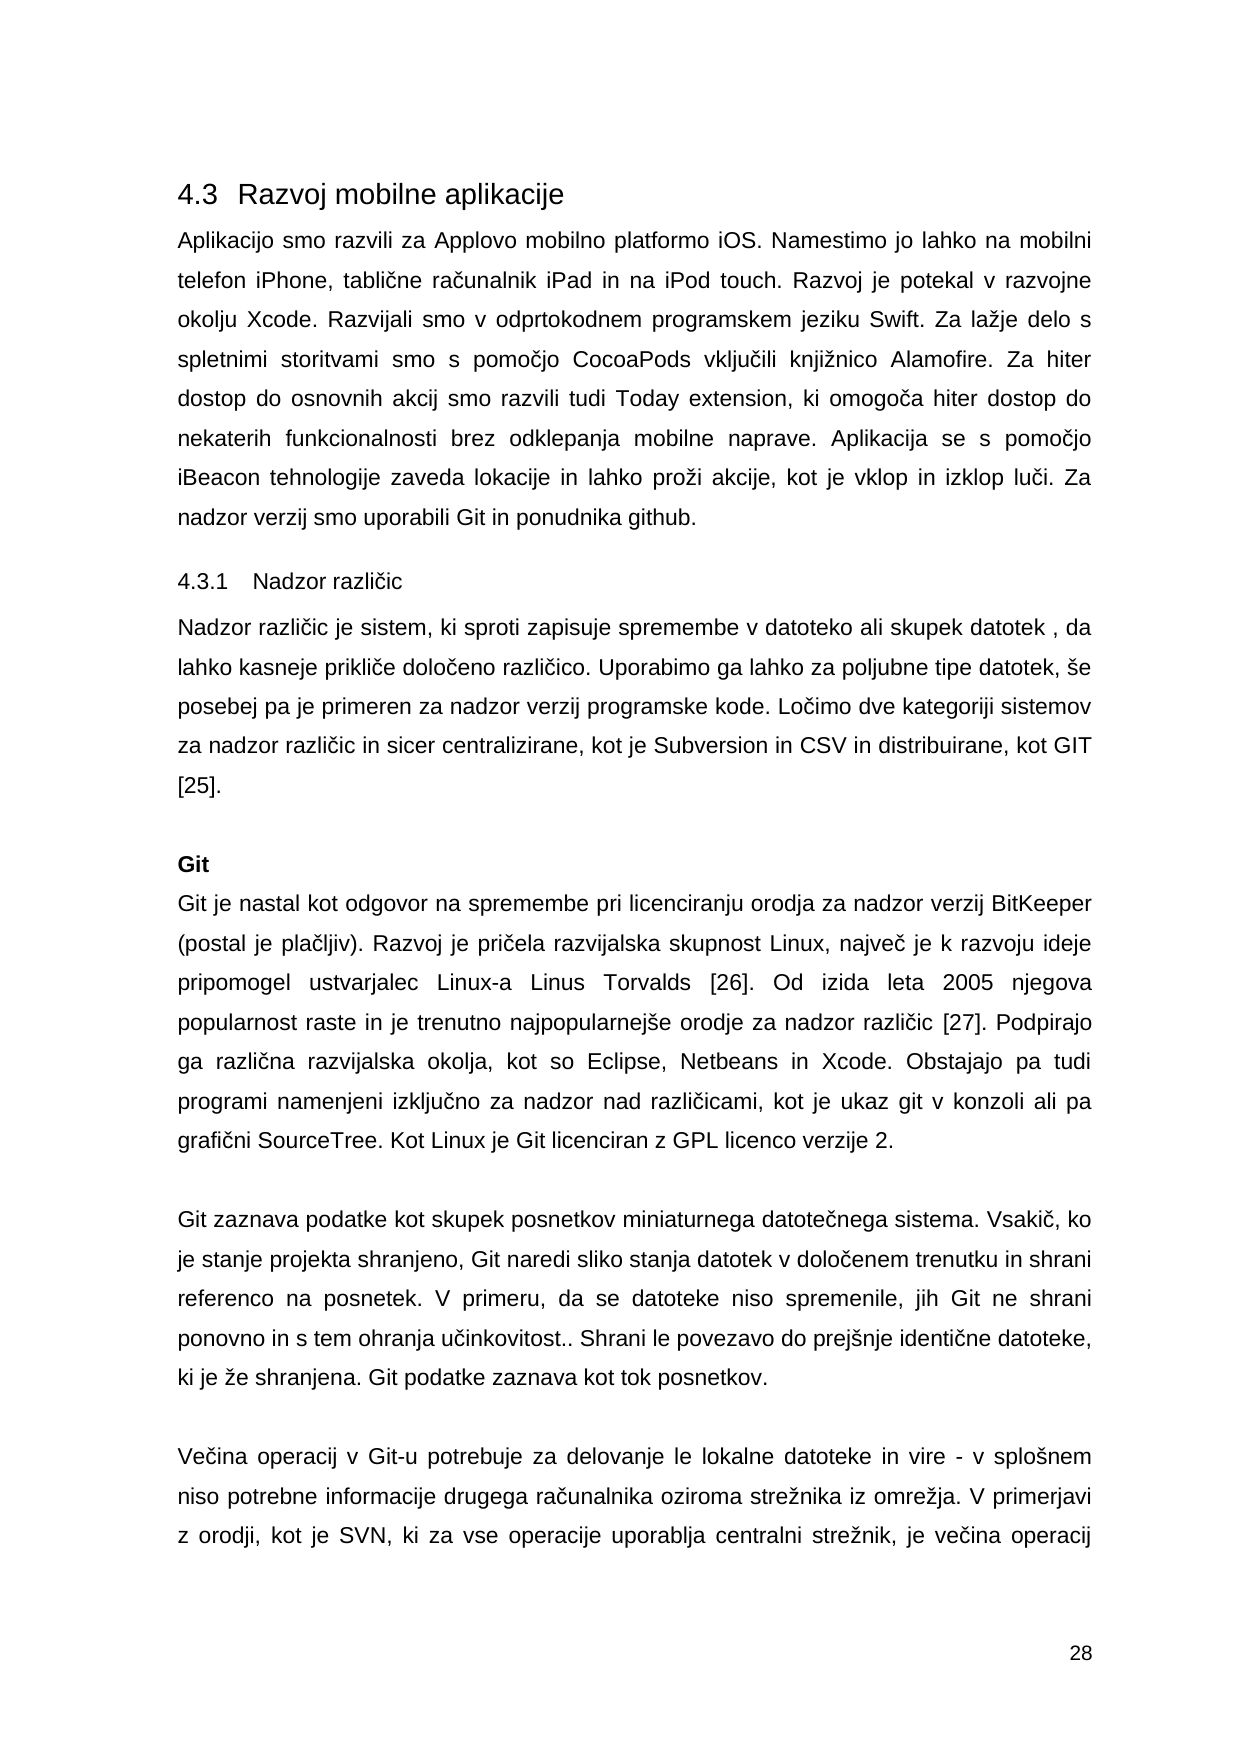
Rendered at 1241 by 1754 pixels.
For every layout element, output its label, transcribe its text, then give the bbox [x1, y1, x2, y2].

text Nadzor različic je sistem, ki sproti zapisuje spremembe v datoteko ali skupek datotek , da lahko kasneje prikliče določeno različico. Uporabimo ga lahko za poljubne tipe datotek, še posebej pa je primeren za nadzor verzij programske kode. Ločimo dve kategoriji sistemov za nadzor različic in sicer centralizirane, kot je Subversion in CSV in distribuirane, kot GIT [25]. [177, 614, 1092, 798]
subtitle Nadzor različic [177, 568, 1092, 595]
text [177, 1443, 1092, 1548]
text Git zaznava podatke kot skupek posnetkov miniaturnega datotečnega sistema. Vsakič, ko je stanje projekta shranjeno, Git naredi sliko stanja datotek v določenem trenutku in shrani referenco na posnetek. V primeru, da se datoteke niso spremenile, jih Git ne shrani ponovno in s tem ohranja učinkovitost.. Shrani le povezavo do prejšnje identične datoteke, ki je že shranjena. Git podatke zaznava kot tok posnetkov. [177, 1206, 1092, 1391]
text Aplikacijo smo razvili za Applovo mobilno platformo iOS. Namestimo jo lahko na mobilni telefon iPhone, tablične računalnik iPad in na iPod touch. Razvoj je potekal v razvojne okolju Xcode. Razvijali smo v odprtokodnem programskem jeziku Swift. Za lažje delo s spletnimi storitvami smo s pomočjo CocoaPods vključili knjižnico Alamofire. Za hiter dostop do osnovnih akcij smo razvili tudi Today extension, ki omogoča hiter dostop do nekaterih funkcionalnosti brez odklepanja mobilne naprave. Aplikacija se s pomočjo iBeacon tehnologije zaveda lokacije in lahko proži akcije, kot je vklop in izklop luči. Za nadzor verzij smo uporabili Git in ponudnika github. [177, 227, 1092, 530]
subtitle Razvoj mobilne aplikacije [177, 177, 1092, 211]
text Git je nastal kot odgovor na spremembe pri licenciranju orodja za nadzor verzij BitKeeper (postal je plačljiv). Razvoj je pričela razvijalska skupnost Linux, največ je k razvoju ideje pripomogel ustvarjalec Linux-a Linus Torvalds [26]. Od izida leta 2005 njegova popularnost raste in je trenutno najpopularnejše orodje za nadzor različic [27]. Podpirajo ga različna razvijalska okolja, kot so Eclipse, Netbeans in Xcode. Obstajajo pa tudi programi namenjeni izključno za nadzor nad različicami, kot je ukaz git v konzoli ali pa grafični SourceTree. Kot Linux je Git licenciran z GPL licenco verzije 2. [177, 890, 1092, 1154]
text Git [177, 851, 1092, 877]
